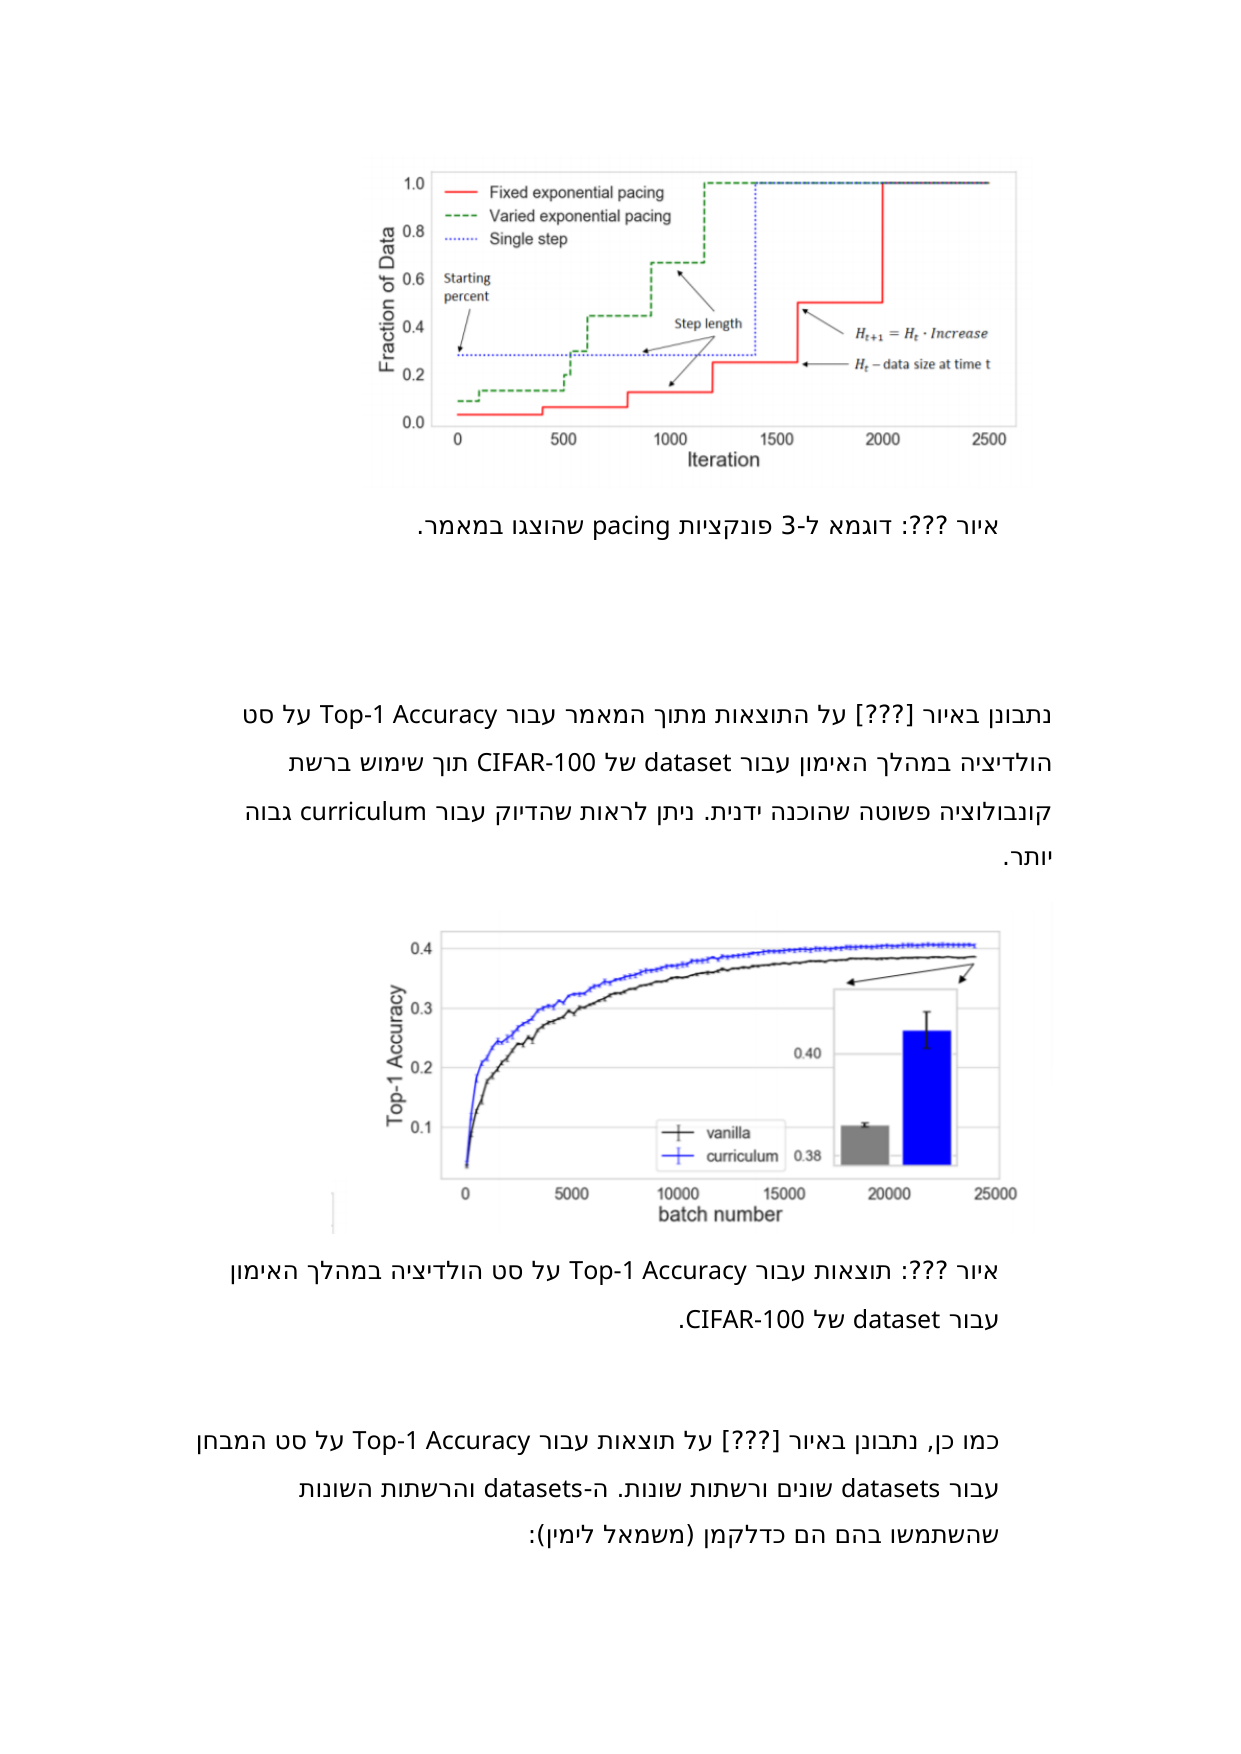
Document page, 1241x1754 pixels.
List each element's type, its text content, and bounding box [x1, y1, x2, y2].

text נתבונן באיור [???] על התוצאות מתוך המאמר עבור Top-1 Accuracy על סט הולדיציה במהלך האימון עבור dataset של CIFAR-100 תוך שימוש ברשת קונבולוציה פשוטה שהוכנה ידנית. ניתן לראות שהדיוק עבור curriculum גבוה יותר. [187, 696, 1053, 871]
list איור ???: תוצאות עבור Top-1 Accuracy על סט הולדיציה במהלך האימון עבור dataset של CIFAR-100. [187, 1253, 999, 1335]
picture [288, 150, 1053, 489]
picture [330, 902, 1053, 1234]
list כמו כן, נתבונן באיור [???] על תוצאות עבור Top-1 Accuracy על סט המבחן עבור datasets שונים ורשתות שונות. ה-datasets והרשתות השונות שהשתמשו בהם הם כדלקמן (משמאל לימין): [187, 1422, 999, 1549]
list איור ???: דוגמא ל-3 פונקציות pacing שהוצגו במאמר. [187, 507, 999, 541]
